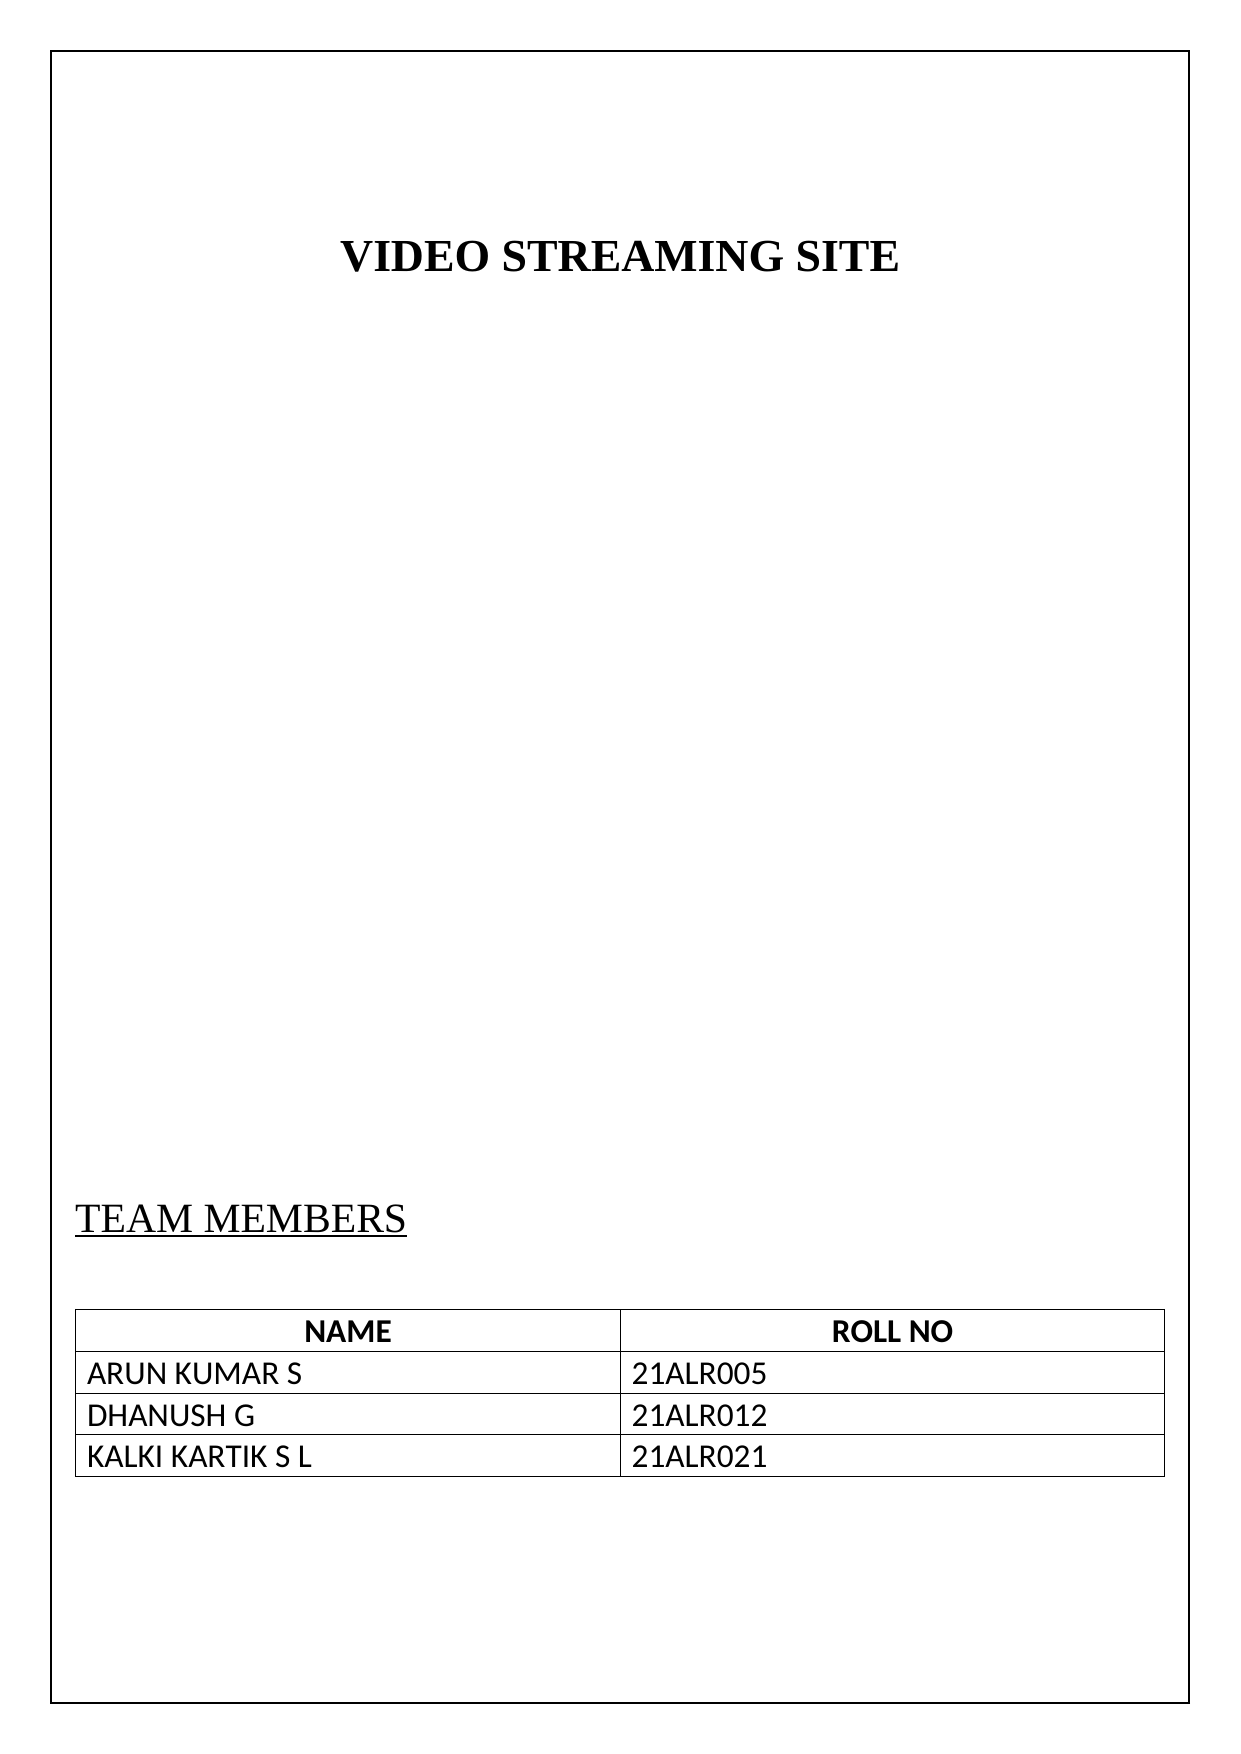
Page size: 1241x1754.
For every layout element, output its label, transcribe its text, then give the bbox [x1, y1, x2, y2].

text VIDEO STREAMING SITE [75, 229, 1165, 282]
text TEAM MEMBERS [75, 1194, 1165, 1242]
table_cell 21ALR005 [621, 1352, 1164, 1392]
table_cell KALKI KARTIK S L [76, 1435, 620, 1476]
table_cell ARUN KUMAR S [76, 1352, 620, 1392]
table_header NAME [76, 1310, 620, 1351]
table_cell 21ALR012 [621, 1394, 1164, 1434]
table_header ROLL NO [621, 1310, 1164, 1351]
table_cell DHANUSH G [76, 1394, 620, 1434]
table_cell 21ALR021 [621, 1435, 1164, 1476]
